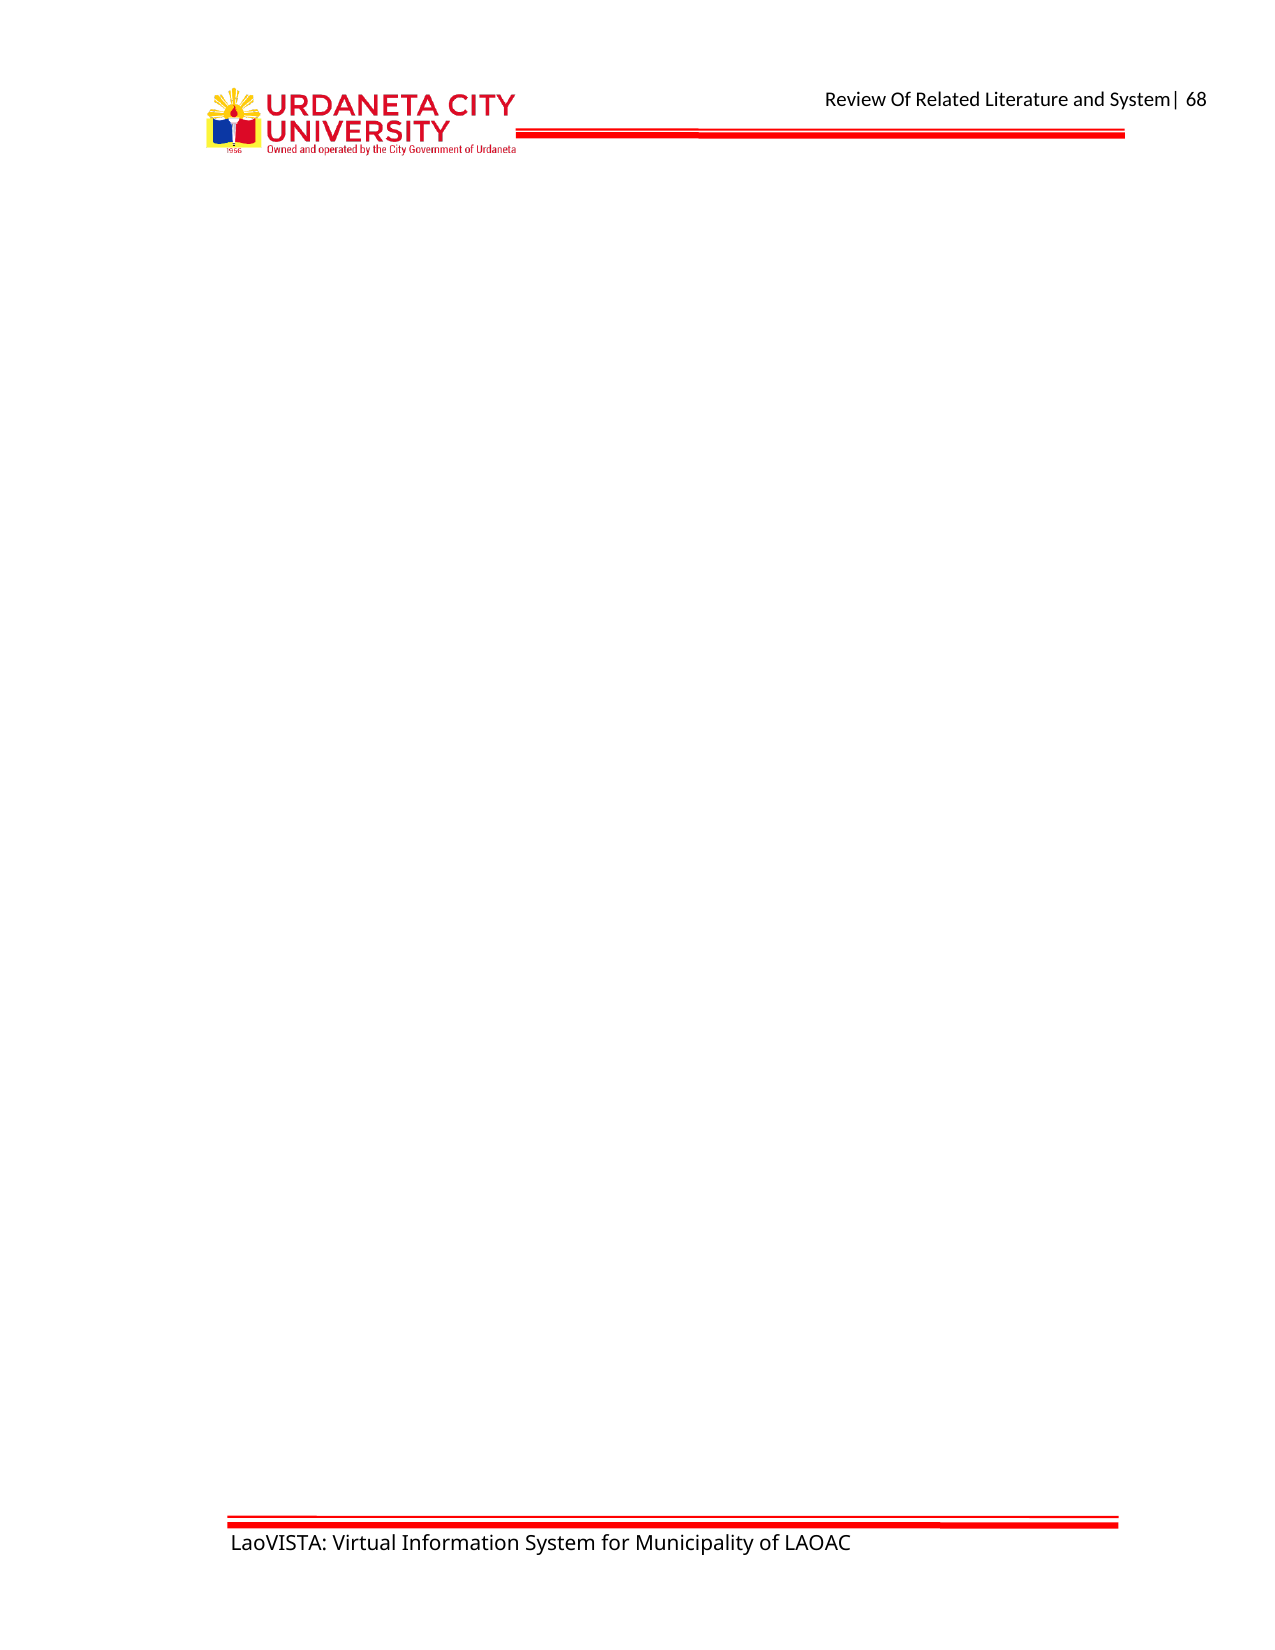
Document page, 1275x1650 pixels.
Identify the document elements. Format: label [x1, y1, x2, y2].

picture [206, 87, 516, 156]
